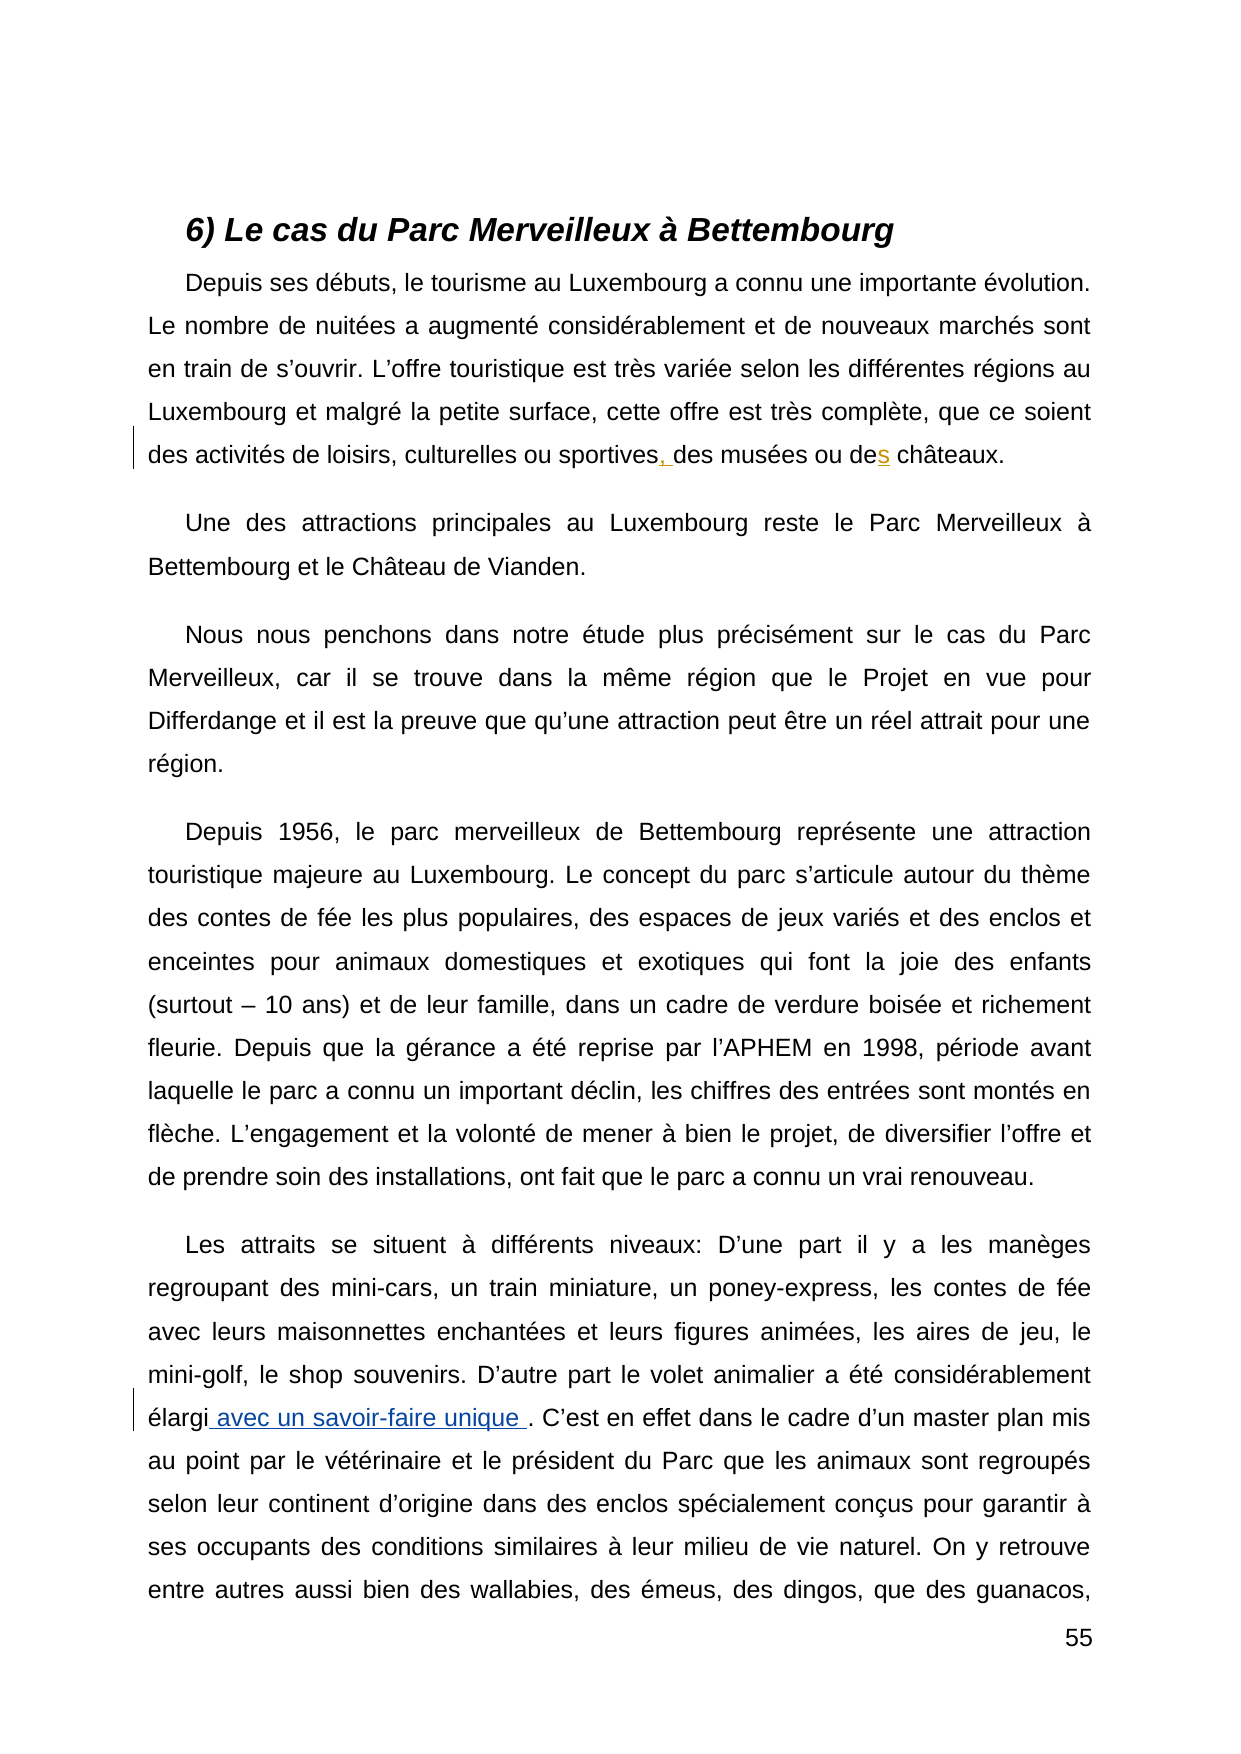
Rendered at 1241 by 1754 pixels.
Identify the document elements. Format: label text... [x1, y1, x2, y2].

text Depuis ses débuts, le tourisme au Luxembourg a connu une importante évolution. Le nombre de nuitées a augmenté considérablement et de nouveaux marchés sont en train de s’ouvrir. L’offre touristique est très variée selon les différentes régions au Luxembourg et malgré la petite surface, cette offre est très complète, que ce soient des activités de loisirs, culturelles ou sportivesdes musées ou de châteaux. [148, 268, 1093, 469]
text Une des attractions principales au Luxembourg reste le Parc Merveilleux à Bettembourg et le Château de Vianden. [148, 508, 1093, 580]
text Depuis 1956, le parc merveilleux de Bettembourg représente une attraction touristique majeure au Luxembourg. Le concept du parc s’articule autour du thème des contes de fée les plus populaires, des espaces de jeux variés et des enclos et enceintes pour animaux domestiques et exotiques qui font la joie des enfants (surtout – 10 ans) et de leur famille, dans un cadre de verdure boisée et richement fleurie. Depuis que la gérance a été reprise par l’APHEM en 1998, période avant laquelle le parc a connu un important déclin, les chiffres des entrées sont montés en flèche. L’engagement et la volonté de mener à bien le projet, de diversifier l’offre et de prendre soin des installations, ont fait que le parc a connu un vrai renouveau. [148, 817, 1093, 1191]
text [148, 1230, 1093, 1604]
subtitle Le cas du Parc Merveilleux à Bettembourg [185, 210, 1093, 248]
text Nous nous penchons dans notre étude plus précisément sur le cas du Parc Merveilleux, car il se trouve dans la même région que le Projet en vue pour Differdange et il est la preuve que qu’une attraction peut être un réel attrait pour une région. [148, 619, 1093, 778]
